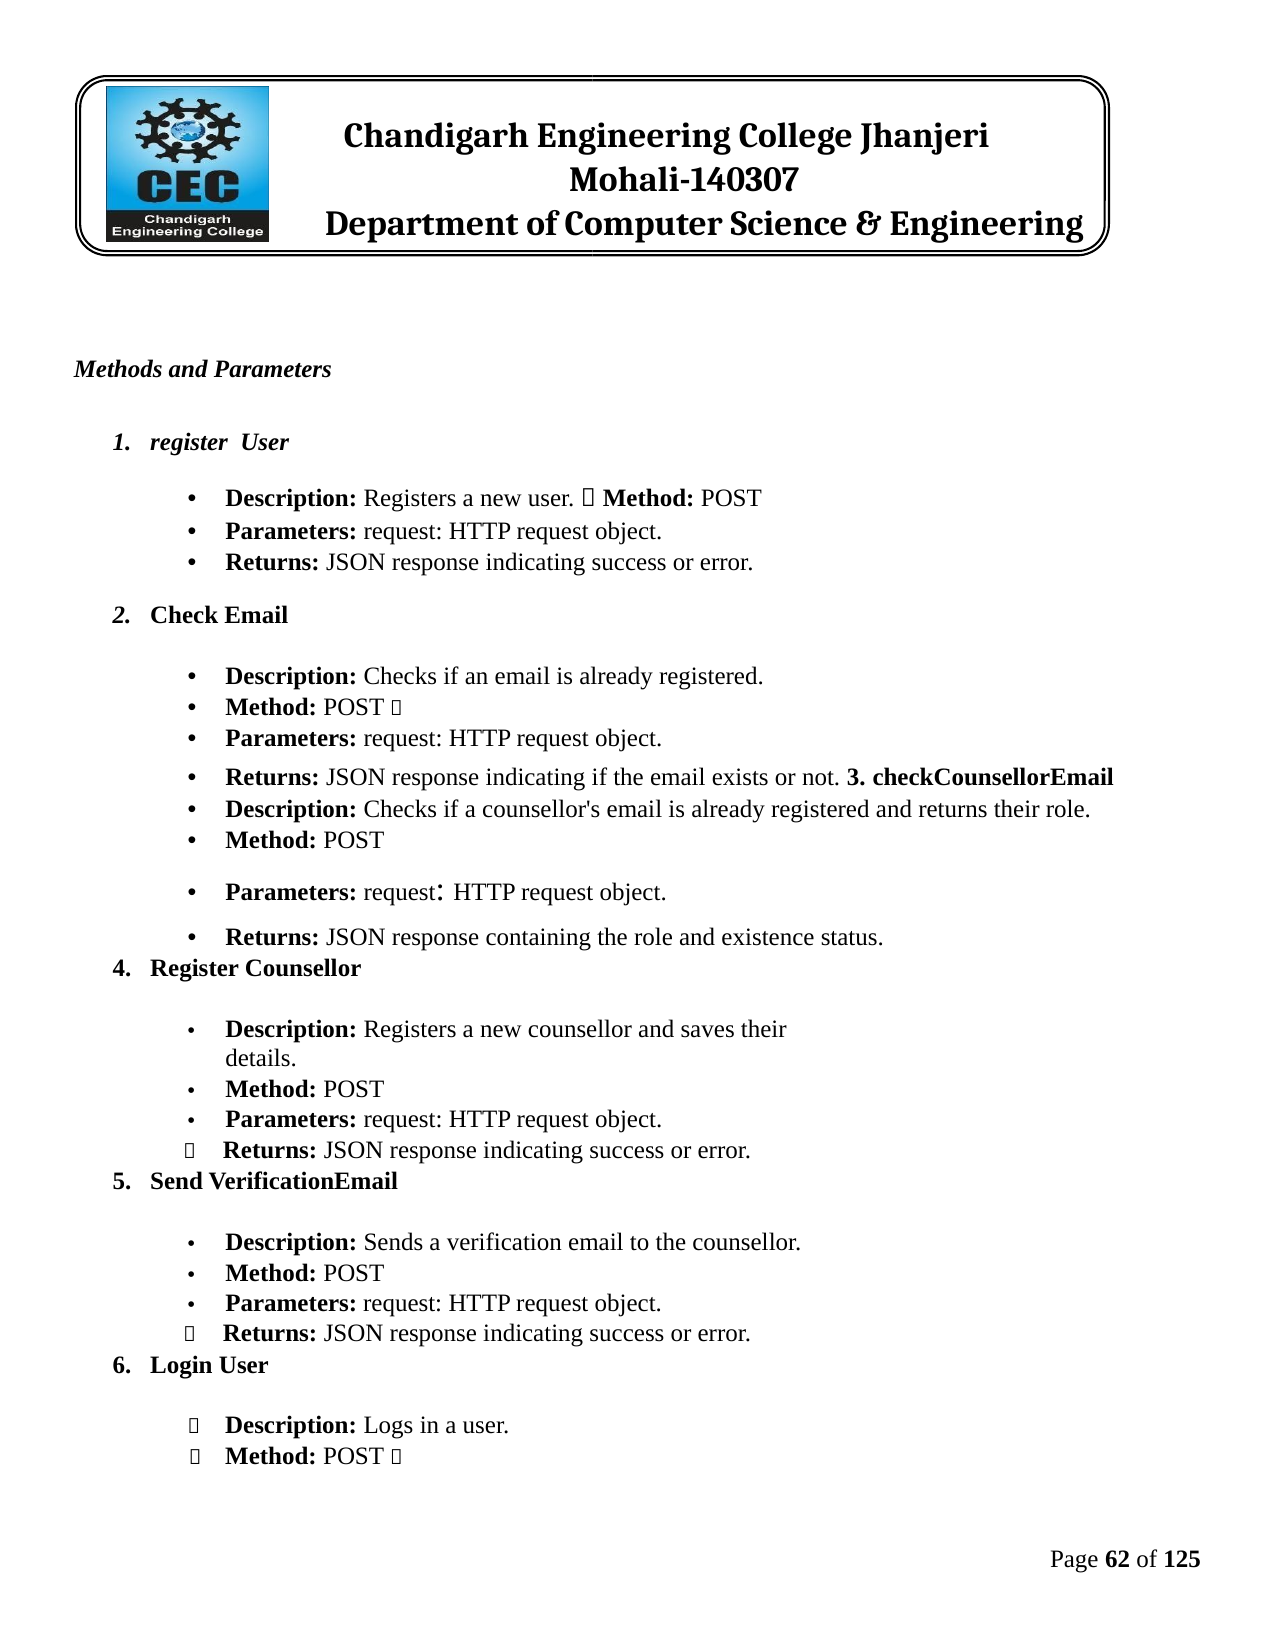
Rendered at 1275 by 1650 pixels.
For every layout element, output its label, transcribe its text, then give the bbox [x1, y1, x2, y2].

list Method: POST [187, 825, 1207, 854]
list Parameters: request: HTTP request object. [187, 723, 1207, 752]
text Methods and Parameters [73, 354, 1208, 383]
list Description: Checks if an email is already registered. [187, 661, 1207, 690]
list Login User [112, 1350, 1208, 1379]
list register User [112, 419, 1208, 457]
list Returns: JSON response indicating success or error. [187, 547, 1207, 576]
list Parameters: request: HTTP request object. [187, 516, 1207, 545]
list Parameters: request: HTTP request object. [187, 1104, 804, 1133]
picture [106, 209, 269, 242]
list Returns: JSON response indicating if the email exists or not. 3. checkCounsellorEmail [187, 754, 1207, 792]
picture [106, 86, 269, 204]
list Description: Registers a new user.  Method: POST [187, 480, 1207, 514]
text  Description: Logs in a user.  Method: POST  Parameters: request: HTTP request object. [187, 1411, 510, 1471]
list Send VerificationEmail [112, 1166, 1208, 1195]
list Method: POST  [187, 692, 1207, 722]
text  Returns: JSON response indicating success or error. [75, 1318, 1208, 1348]
list Parameters: request: HTTP request object. [187, 1288, 804, 1317]
list Method: POST [187, 1258, 804, 1286]
list Method: POST [187, 1074, 804, 1103]
list Returns: JSON response containing the role and existence status. [187, 922, 1207, 951]
text  Returns: JSON response indicating success or error. [75, 1135, 1208, 1164]
list Parameters: request: HTTP request object. [187, 869, 1207, 907]
list Description: Checks if a counsellor's email is already registered and returns their role. [187, 794, 1207, 823]
list Register Counsellor [112, 953, 1208, 982]
list Check Email [112, 601, 1208, 629]
list Description: Sends a verification email to the counsellor. [187, 1227, 804, 1256]
list Description: Registers a new counsellor and saves their details. [187, 1014, 804, 1072]
